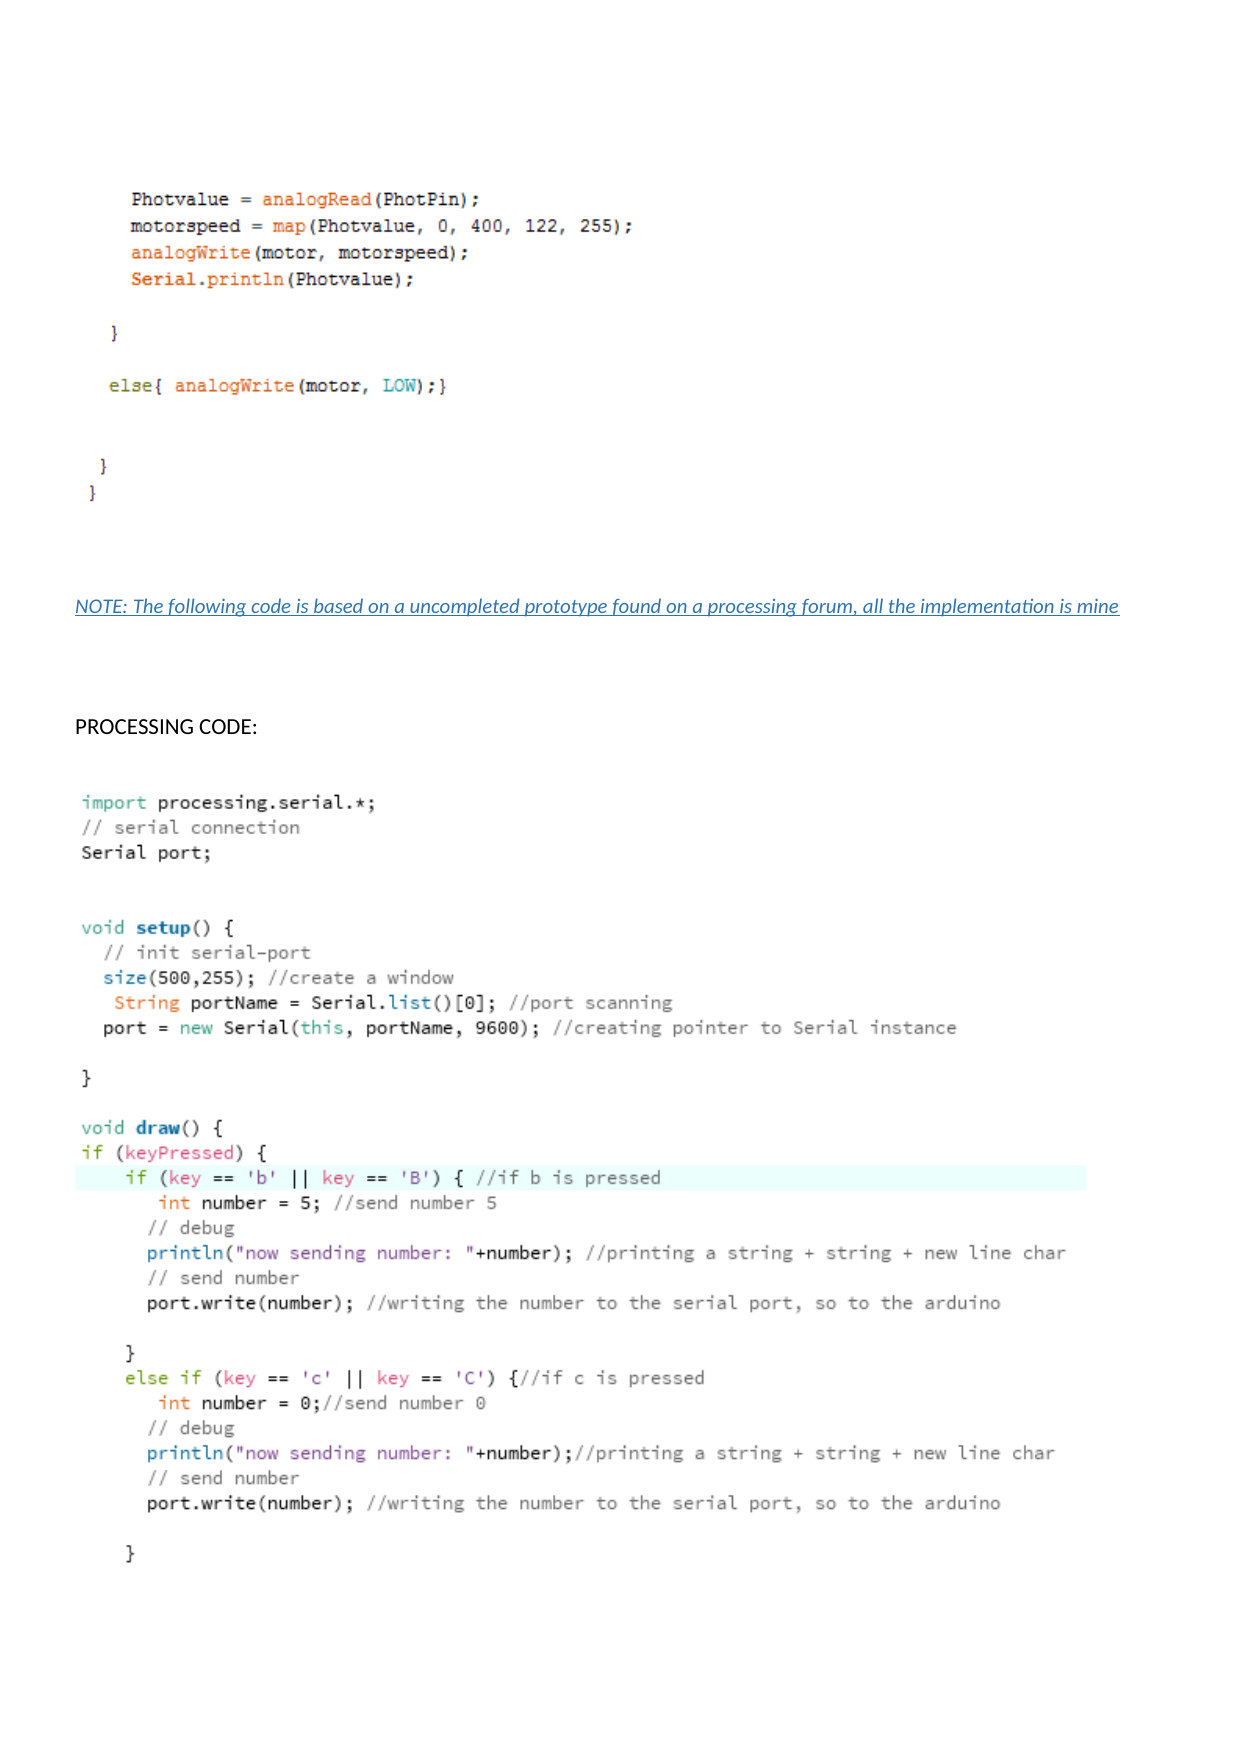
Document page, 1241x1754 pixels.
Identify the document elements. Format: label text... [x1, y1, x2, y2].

text PROCESSING CODE: [75, 1254, 1165, 1283]
text NOTE: The following code is based on a uncompleted prototype found on a processing forum, all the implementation is mine [75, 1135, 1165, 1161]
picture [75, 724, 694, 1070]
text NOTE: Arduino preferably takes in raw bytes, if a float or a big integer want to be stored it must be either split in different bytes or converted. NOTE: we use println and not print also for practical reason: it is an easier way to spot a new line character with no need to typing it [75, 356, 1165, 706]
